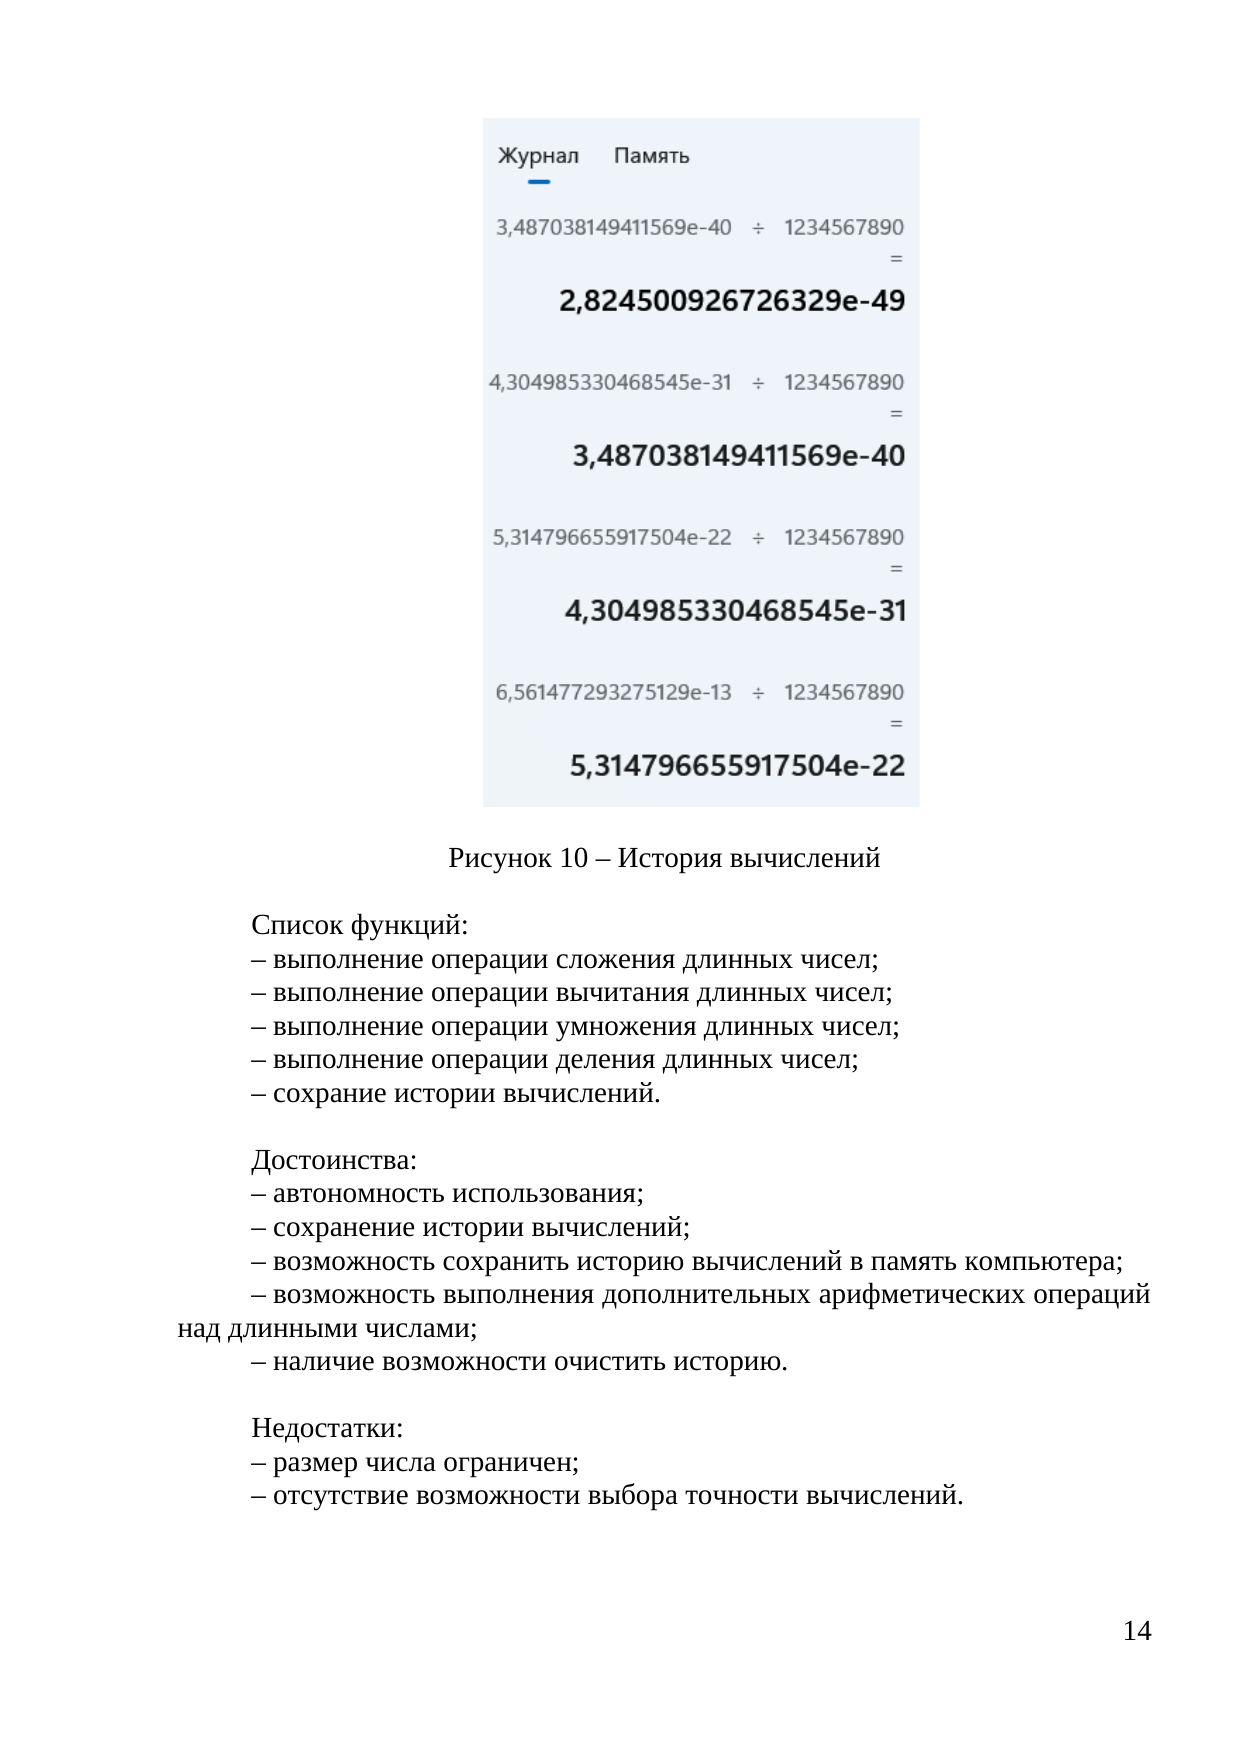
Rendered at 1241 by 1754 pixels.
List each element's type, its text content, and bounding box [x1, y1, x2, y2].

text возможность сохранить историю вычислений в память компьютера; [177, 1243, 1152, 1276]
text возможность выполнения дополнительных арифметических операций над длинными числами; [177, 1276, 1152, 1343]
text выполнение операции вычитания длинных чисел; [177, 974, 1152, 1008]
text отсутствие возможности выбора точности вычислений. [177, 1477, 1152, 1511]
text наличие возможности очистить историю. [177, 1343, 1152, 1377]
text Рисунок 10 – История вычислений [177, 840, 1152, 874]
text выполнение операции деления длинных чисел; [177, 1041, 1152, 1075]
text Недостатки: [177, 1410, 1152, 1444]
text выполнение операции умножения длинных чисел; [177, 1008, 1152, 1041]
text Список функций: [177, 907, 1152, 941]
text размер числа ограничен; [177, 1444, 1152, 1477]
text Достоинства: [177, 1142, 1152, 1176]
picture [483, 118, 920, 807]
text сохранение истории вычислений; [177, 1209, 1152, 1243]
text автономность использования; [177, 1176, 1152, 1209]
text выполнение операции сложения длинных чисел; [177, 941, 1152, 974]
text сохрание истории вычислений. [177, 1075, 1152, 1108]
